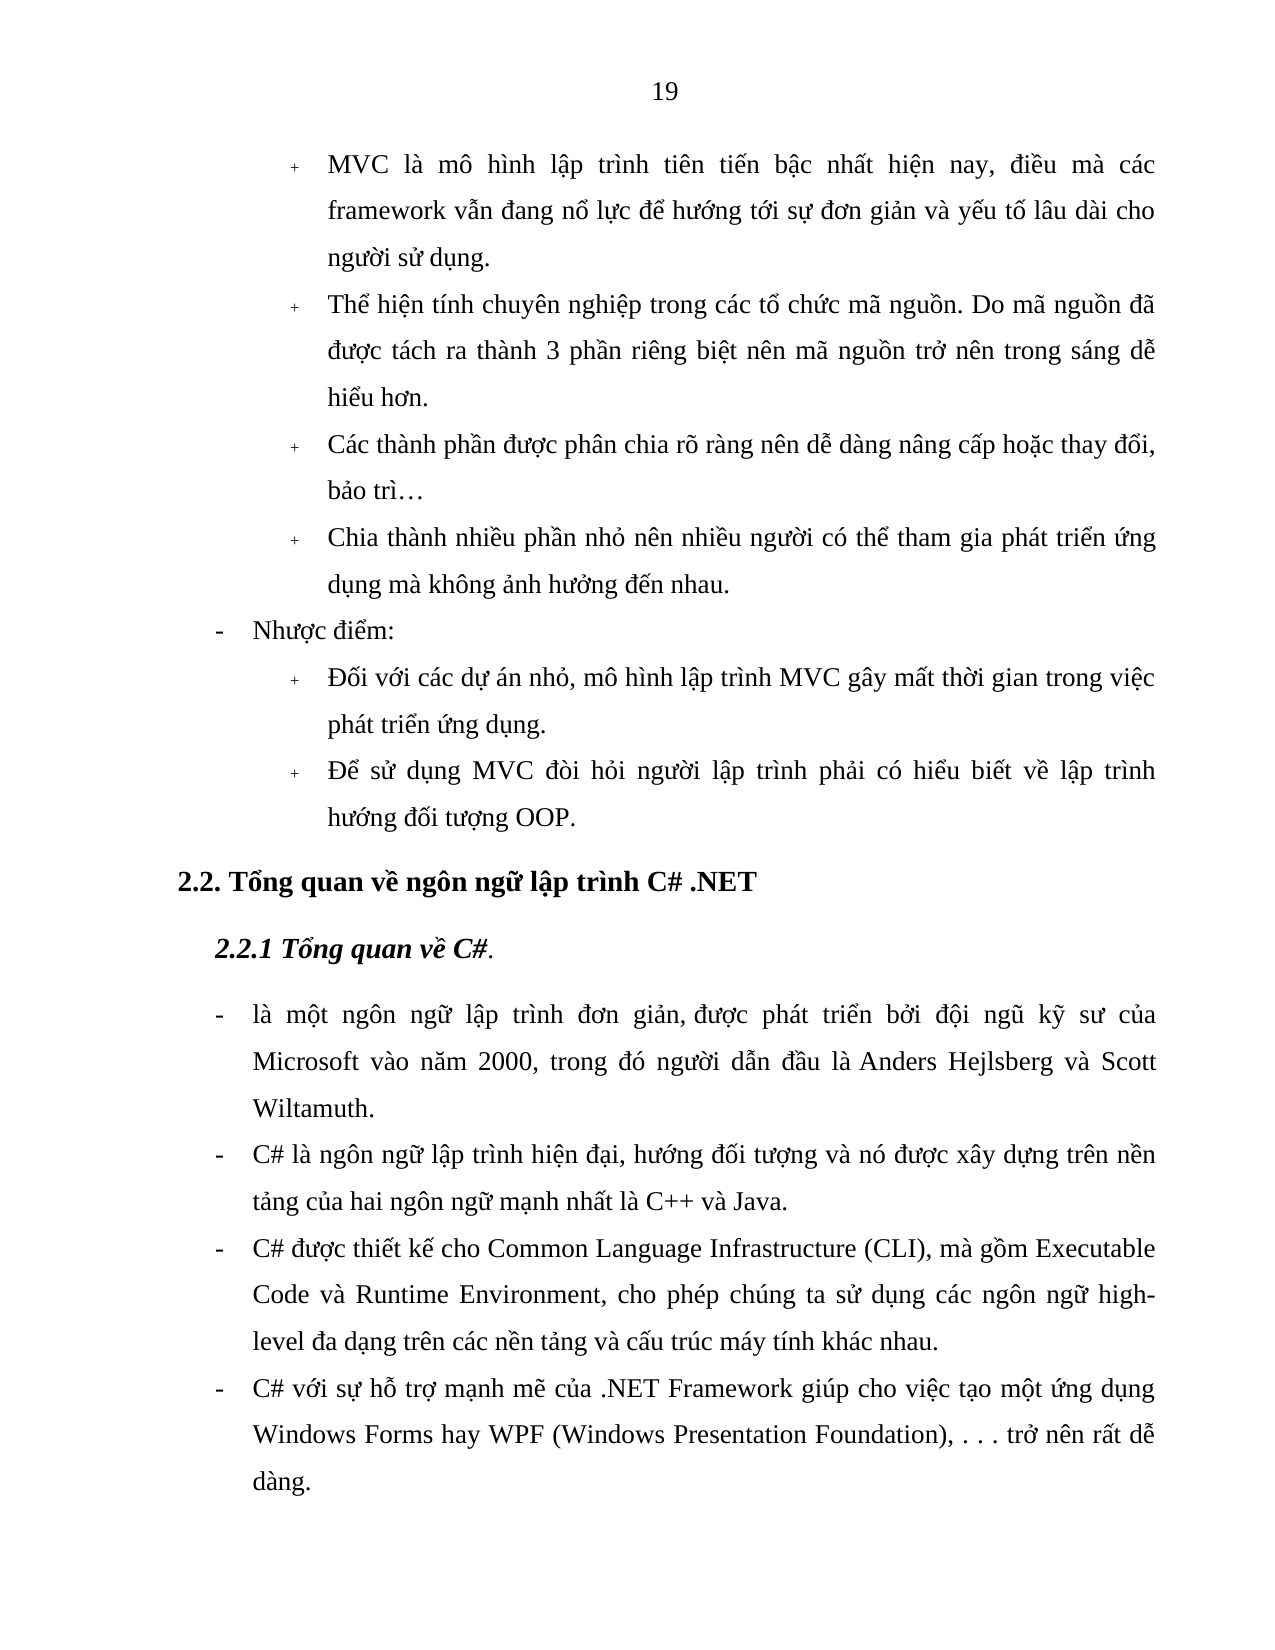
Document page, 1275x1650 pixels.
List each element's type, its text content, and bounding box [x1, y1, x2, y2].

list MVC là mô hình lập trình tiên tiến bậc nhất hiện nay, điều mà các framework vẫn đang nổ lực để hướng tới sự đơn giản và yếu tố lâu dài cho người sử dụng. [290, 148, 1157, 272]
list Thể hiện tính chuyên nghiệp trong các tổ chức mã nguồn. Do mã nguồn đã được tách ra thành 3 phần riêng biệt nên mã nguồn trở nên trong sáng dễ hiểu hơn. [290, 288, 1157, 412]
list Nhược điểm: [215, 614, 1157, 646]
text 2.2.1 Tổng quan về C#. [177, 931, 1157, 965]
list Đối với các dự án nhỏ, mô hình lập trình MVC gây mất thời gian trong việc phát triển ứng dụng. [290, 661, 1157, 739]
list Các thành phần được phân chia rõ ràng nên dễ dàng nâng cấp hoặc thay đổi, bảo trì… [290, 428, 1157, 506]
list Để sử dụng MVC đòi hỏi người lập trình phải có hiểu biết về lập trình hướng đối tượng OOP. [290, 754, 1157, 832]
list C# là ngôn ngữ lập trình hiện đại, hướng đối tượng và nó được xây dựng trên nền tảng của hai ngôn ngữ mạnh nhất là C++ và Java. [215, 1138, 1157, 1216]
text 2.2. Tổng quan về ngôn ngữ lập trình C# .NET [177, 864, 1157, 898]
list là một ngôn ngữ lập trình đơn giản, được phát triển bởi đội ngũ kỹ sư của Microsoft vào năm 2000, trong đó người dẫn đầu là Anders Hejlsberg và Scott Wiltamuth. [215, 998, 1157, 1123]
list C# với sự hỗ trợ mạnh mẽ của .NET Framework giúp cho việc tạo một ứng dụng Windows Forms hay WPF (Windows Presentation Foundation), . . . trở nên rất dễ dàng. [215, 1372, 1157, 1496]
list Chia thành nhiều phần nhỏ nên nhiều người có thể tham gia phát triển ứng dụng mà không ảnh hưởng đến nhau. [290, 521, 1157, 599]
list C# được thiết kế cho Common Language Infrastructure (CLI), mà gồm Executable Code và Runtime Environment, cho phép chúng ta sử dụng các ngôn ngữ high-level đa dạng trên các nền tảng và cấu trúc máy tính khác nhau. [215, 1232, 1157, 1356]
